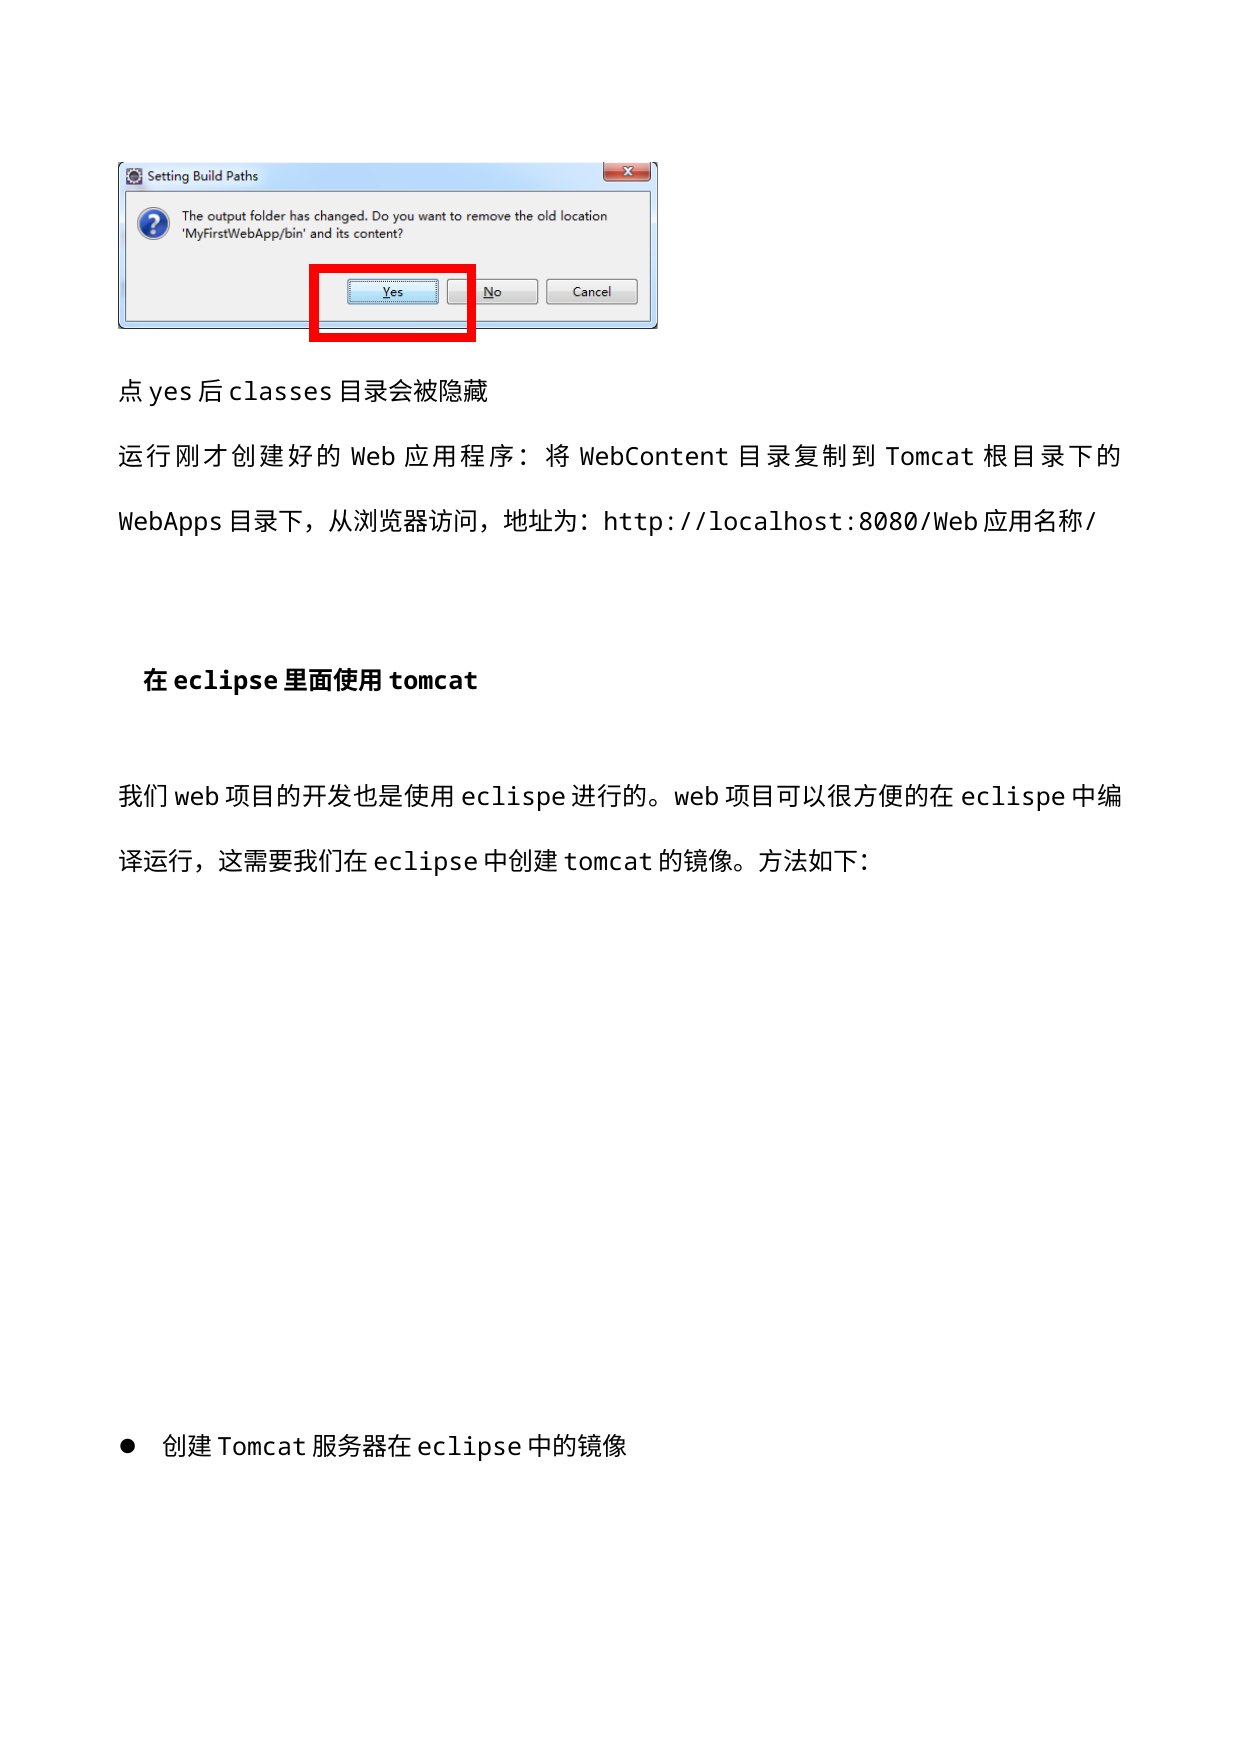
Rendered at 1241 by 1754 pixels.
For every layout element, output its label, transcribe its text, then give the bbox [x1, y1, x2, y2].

text 点yes后classes目录会被隐藏 [118, 357, 1122, 422]
picture [118, 162, 658, 329]
text 运行刚才创建好的Web应用程序：将WebContent目录复制到Tomcat根目录下的WebApps目录下，从浏览器访问，地址为：http://localhost:8080/Web应用名称/ [118, 422, 1122, 552]
text 我们web项目的开发也是使用eclispe进行的。web项目可以很方便的在eclispe中编译运行，这需要我们在eclipse中创建tomcat的镜像。方法如下： [118, 762, 1122, 892]
picture [319, 273, 467, 329]
list 创建Tomcat服务器在eclipse中的镜像 [118, 1412, 1122, 1477]
subtitle 在eclipse里面使用tomcat [143, 646, 1097, 711]
